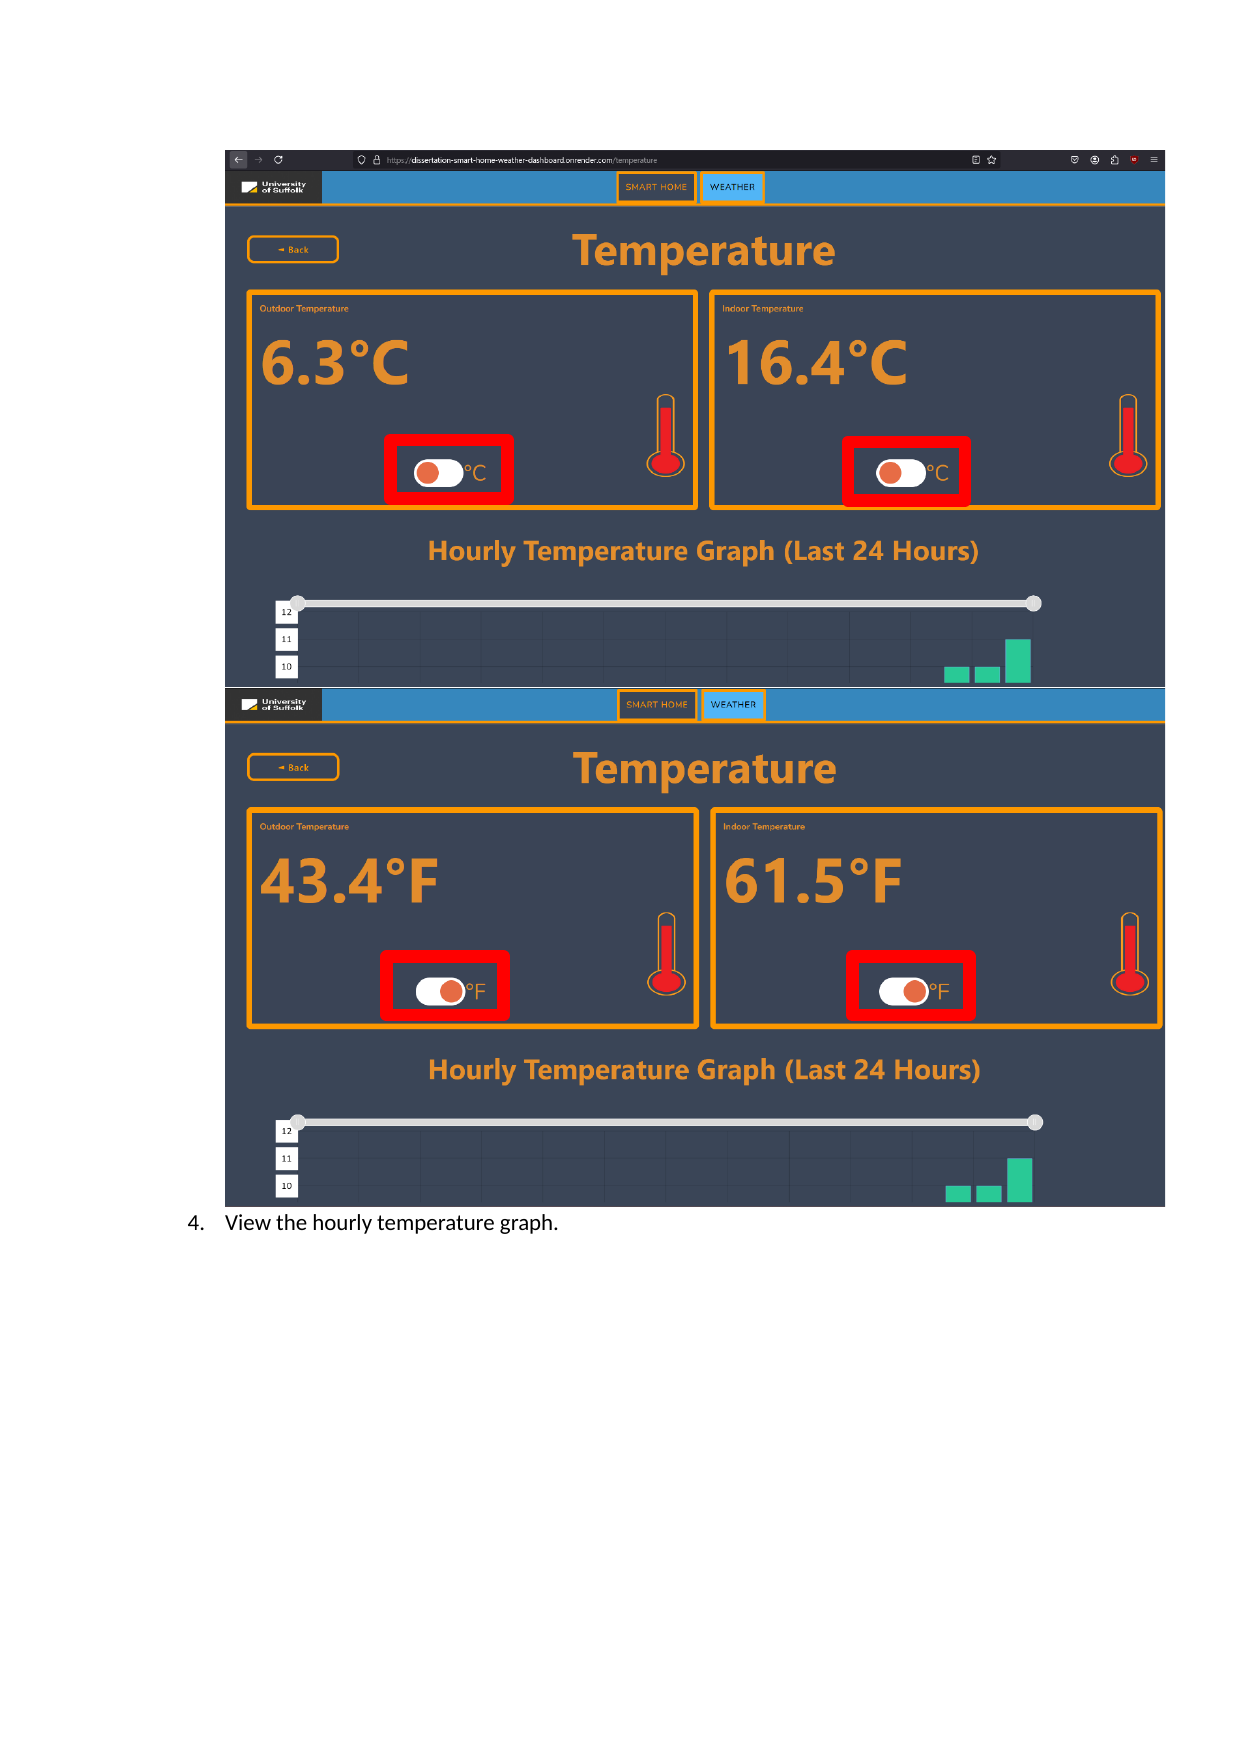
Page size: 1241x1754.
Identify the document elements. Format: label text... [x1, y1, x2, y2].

picture [225, 150, 1166, 687]
list View the hourly temperature graph. [187, 1208, 1090, 1236]
picture [225, 688, 1166, 1207]
